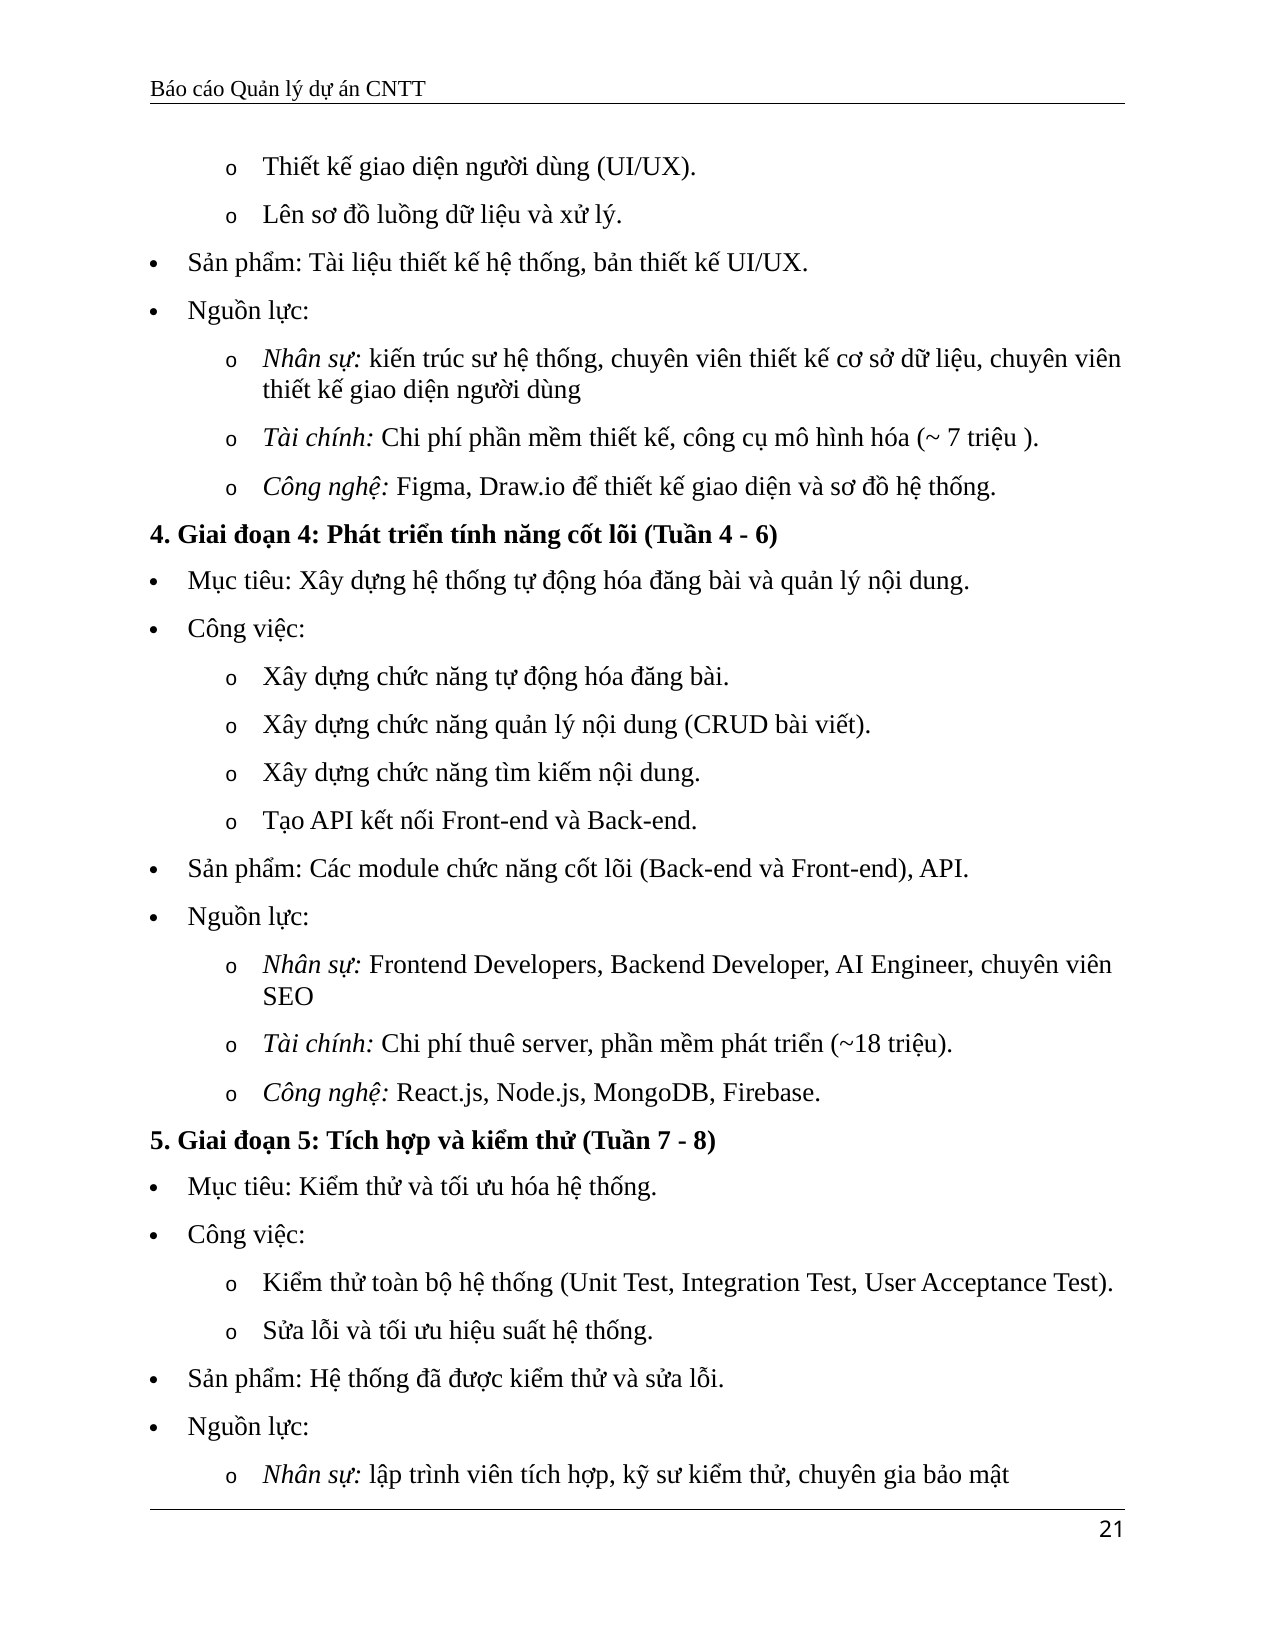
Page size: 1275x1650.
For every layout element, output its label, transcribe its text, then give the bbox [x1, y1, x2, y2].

list Xây dựng chức năng tìm kiếm nội dung. [225, 756, 1125, 788]
list Lên sơ đồ luồng dữ liệu và xử lý. [225, 198, 1125, 230]
list Công việc: [150, 612, 1125, 643]
list Nguồn lực: [150, 1410, 1125, 1441]
list Công nghệ: Figma, Draw.io để thiết kế giao diện và sơ đồ hệ thống. [225, 470, 1125, 501]
list Kiểm thử toàn bộ hệ thống (Unit Test, Integration Test, User Acceptance Test). [225, 1266, 1125, 1297]
subtitle 5. Giai đoạn 5: Tích hợp và kiểm thử (Tuần 7 - 8) [150, 1124, 1125, 1155]
list Tạo API kết nối Front-end và Back-end. [225, 804, 1125, 836]
list Nguồn lực: [150, 900, 1125, 932]
list Xây dựng chức năng tự động hóa đăng bài. [225, 660, 1125, 691]
list Công việc: [150, 1218, 1125, 1249]
list Nhân sự: kiến trúc sư hệ thống, chuyên viên thiết kế cơ sở dữ liệu, chuyên viên thiết kế giao diện người dùng [225, 342, 1125, 405]
list Sản phẩm: Các module chức năng cốt lõi (Back-end và Front-end), API. [150, 853, 1125, 884]
list Công nghệ: React.js, Node.js, MongoDB, Firebase. [225, 1076, 1125, 1107]
subtitle 4. Giai đoạn 4: Phát triển tính năng cốt lõi (Tuần 4 - 6) [150, 518, 1125, 549]
list Nhân sự: lập trình viên tích hợp, kỹ sư kiểm thử, chuyên gia bảo mật [225, 1458, 1125, 1489]
list Sản phẩm: Hệ thống đã được kiểm thử và sửa lỗi. [150, 1362, 1125, 1393]
list Sửa lỗi và tối ưu hiệu suất hệ thống. [225, 1314, 1125, 1346]
list Nguồn lực: [150, 294, 1125, 325]
list Tài chính: Chi phí phần mềm thiết kế, công cụ mô hình hóa (~ 7 triệu ). [225, 421, 1125, 453]
list Sản phẩm: Tài liệu thiết kế hệ thống, bản thiết kế UI/UX. [150, 246, 1125, 278]
list Nhân sự: Frontend Developers, Backend Developer, AI Engineer, chuyên viên SEO [225, 948, 1125, 1011]
list Xây dựng chức năng quản lý nội dung (CRUD bài viết). [225, 708, 1125, 739]
list Mục tiêu: Kiểm thử và tối ưu hóa hệ thống. [150, 1170, 1125, 1201]
list Tài chính: Chi phí thuê server, phần mềm phát triển (~18 triệu). [225, 1028, 1125, 1059]
list Thiết kế giao diện người dùng (UI/UX). [225, 150, 1125, 182]
list Mục tiêu: Xây dựng hệ thống tự động hóa đăng bài và quản lý nội dung. [150, 564, 1125, 595]
